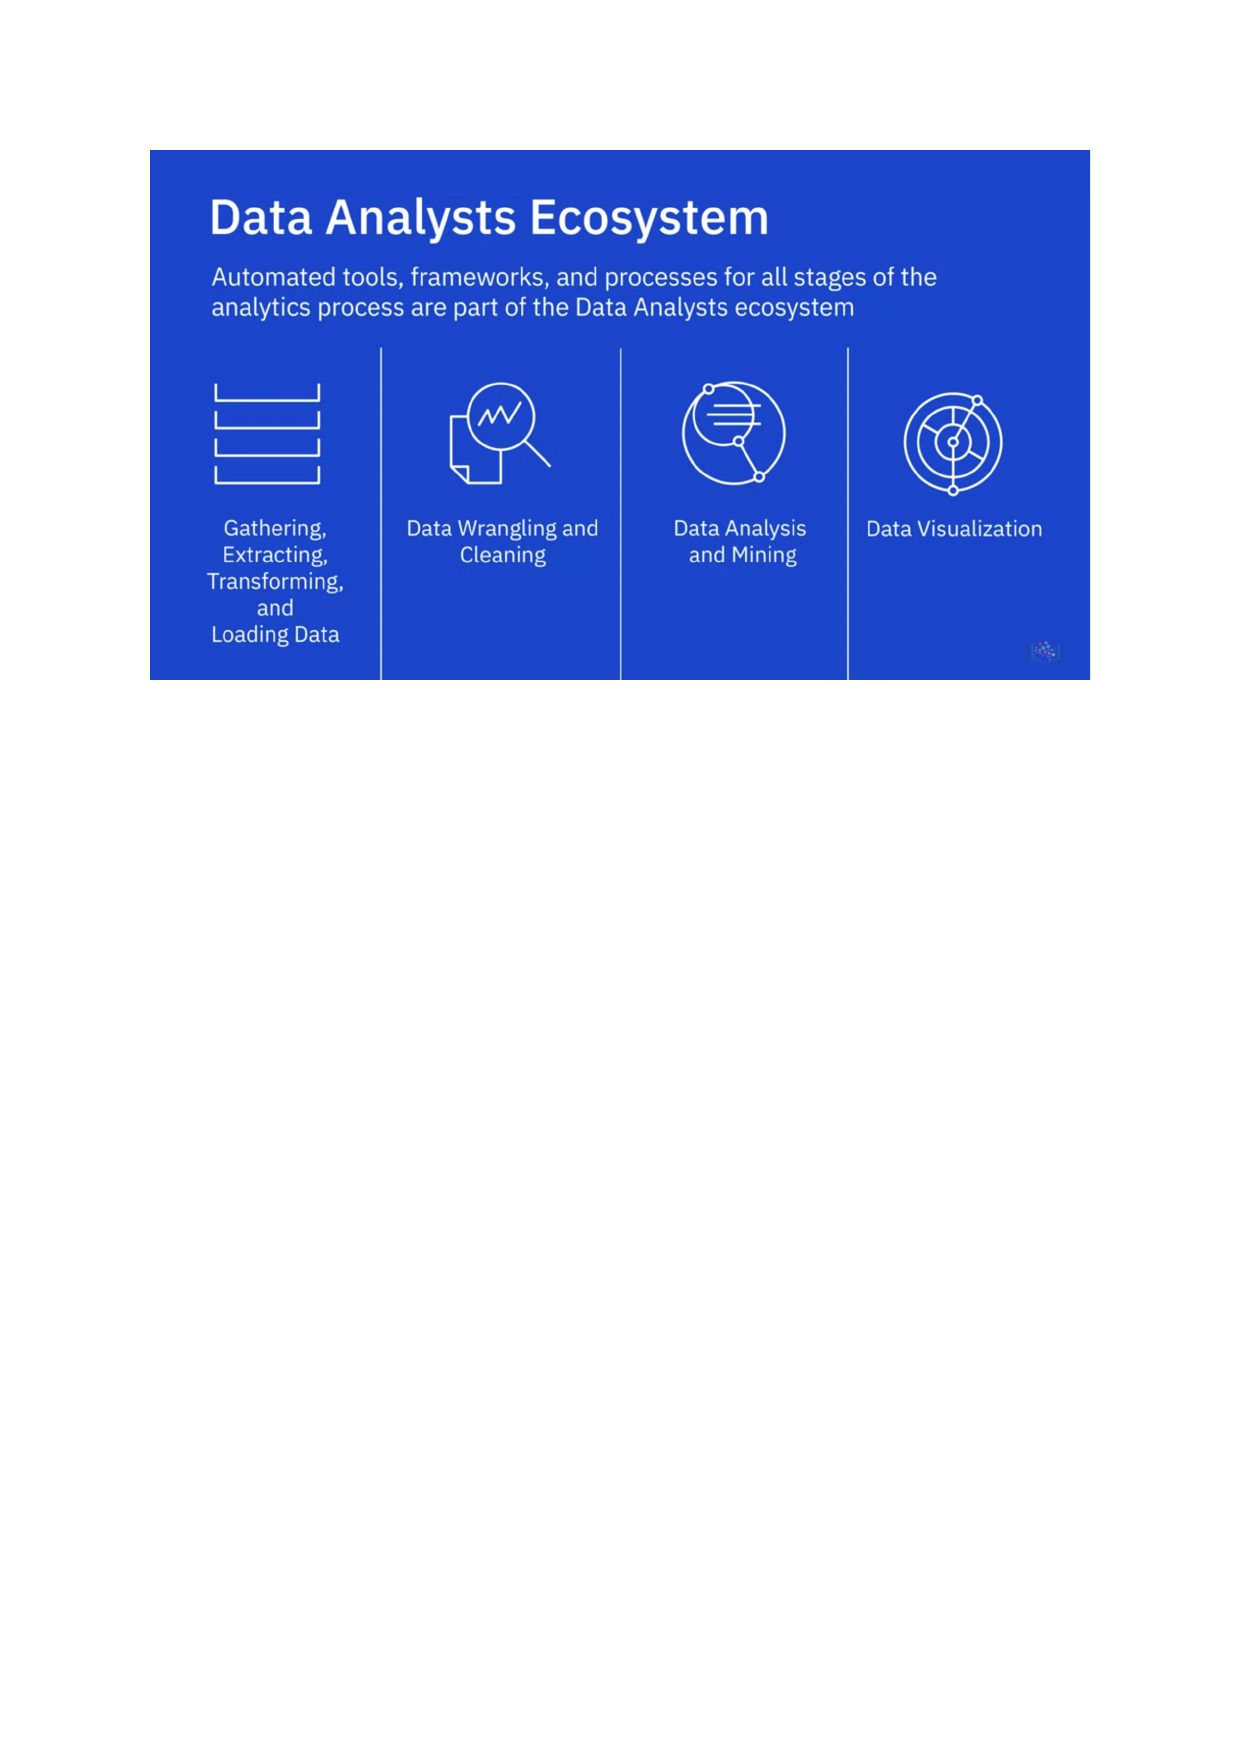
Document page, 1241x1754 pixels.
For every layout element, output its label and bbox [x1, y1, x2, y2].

picture [150, 150, 1091, 680]
